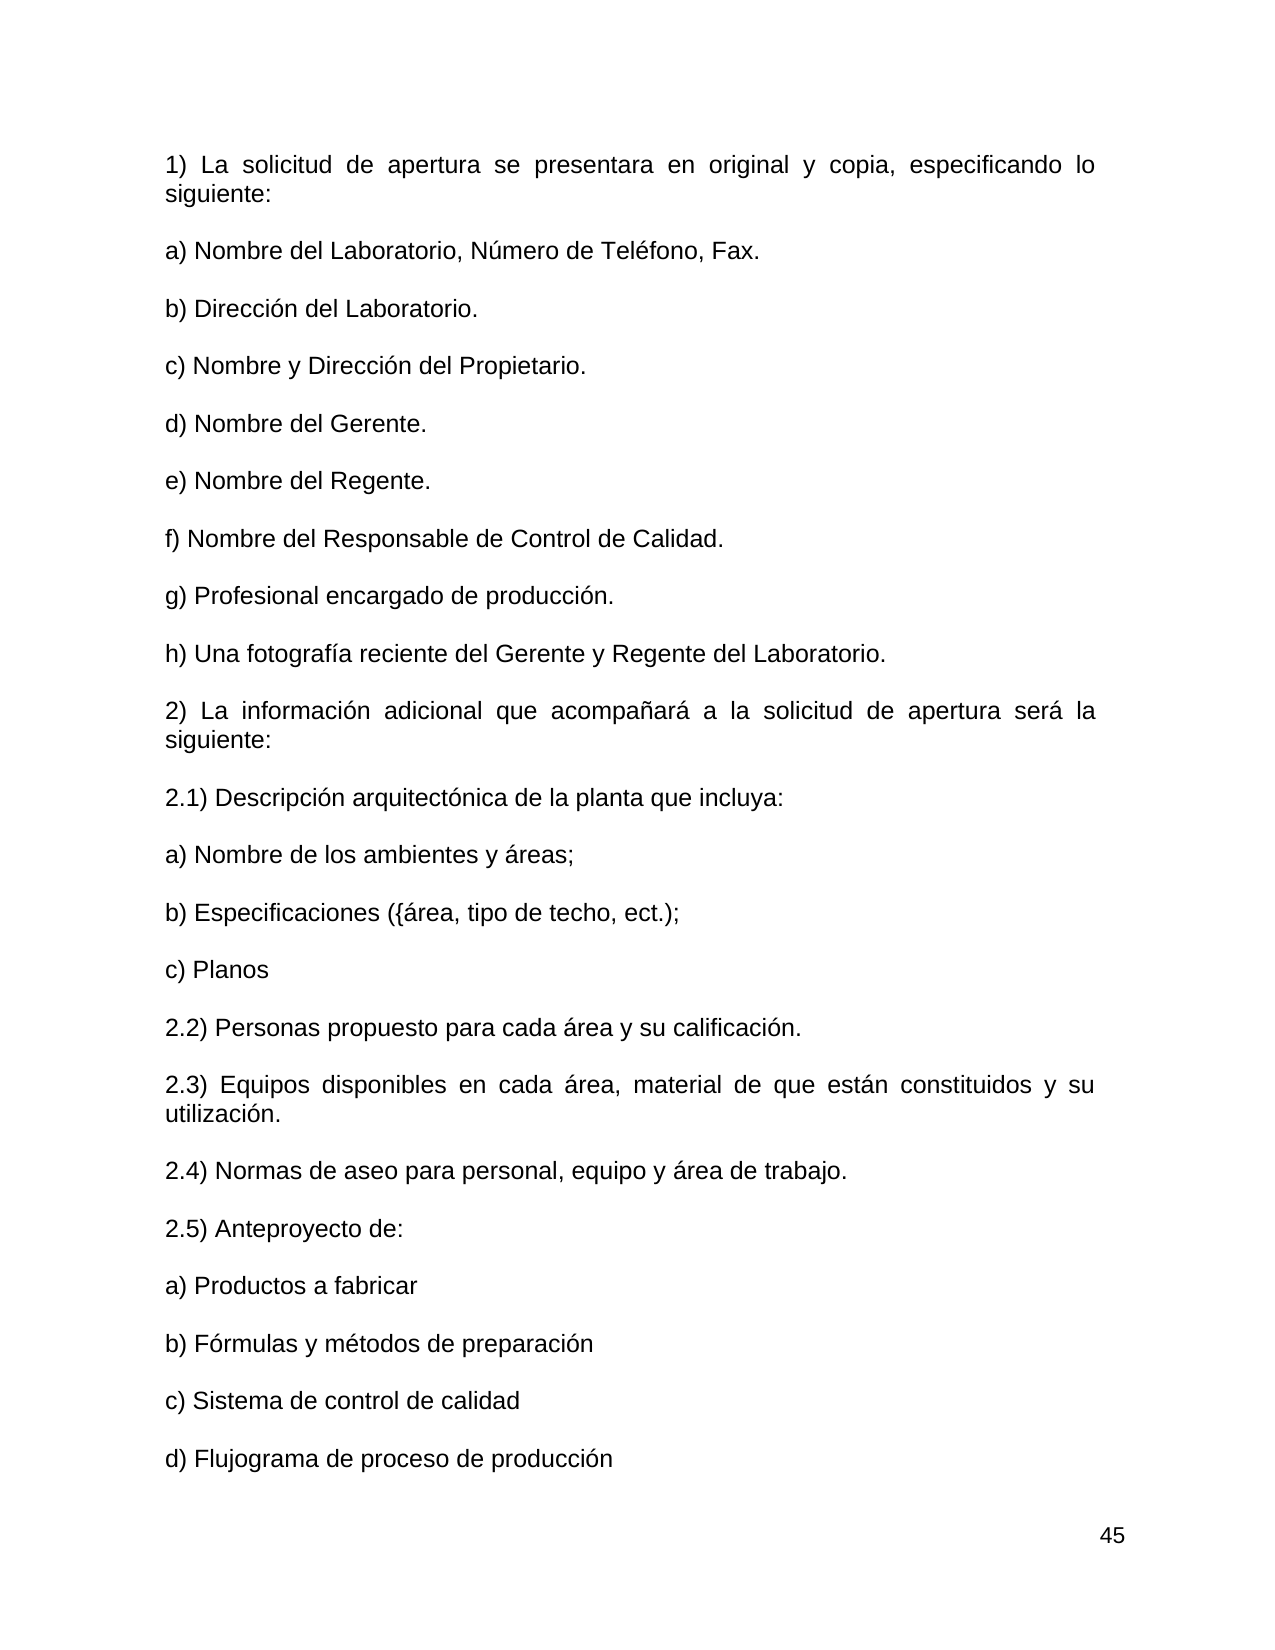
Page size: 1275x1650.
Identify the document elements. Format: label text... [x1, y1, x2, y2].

text b) Especificaciones ({área, tipo de techo, ect.); [165, 897, 1097, 926]
text a) Nombre del Laboratorio, Número de Teléfono, Fax. [165, 236, 1097, 265]
text 2.3) Equipos disponibles en cada área, material de que están constituidos y su utilización. [165, 1070, 1097, 1127]
text 2.4) Normas de aseo para personal, equipo y área de trabajo. [165, 1156, 1097, 1185]
text d) Flujograma de proceso de producción [165, 1444, 1097, 1472]
text 2.2) Personas propuesto para cada área y su calificación. [165, 1012, 1097, 1041]
text 1) La solicitud de apertura se presentara en original y copia, especificando lo siguiente: [165, 150, 1097, 207]
text h) Una fotografía reciente del Gerente y Regente del Laboratorio. [165, 639, 1097, 667]
text c) Sistema de control de calidad [165, 1386, 1097, 1415]
text d) Nombre del Gerente. [165, 409, 1097, 437]
text 2) La información adicional que acompañará a la solicitud de apertura será la siguiente: [165, 696, 1097, 754]
text a) Nombre de los ambientes y áreas; [165, 840, 1097, 869]
text c) Nombre y Dirección del Propietario. [165, 351, 1097, 380]
text 2.1) Descripción arquitectónica de la planta que incluya: [165, 782, 1097, 811]
text b) Fórmulas y métodos de preparación [165, 1329, 1097, 1357]
text a) Productos a fabricar [165, 1271, 1097, 1300]
text c) Planos [165, 955, 1097, 984]
text g) Profesional encargado de producción. [165, 581, 1097, 610]
text f) Nombre del Responsable de Control de Calidad. [165, 524, 1097, 552]
text 2.5) Anteproyecto de: [165, 1214, 1097, 1242]
text e) Nombre del Regente. [165, 466, 1097, 495]
text b) Dirección del Laboratorio. [165, 294, 1097, 322]
